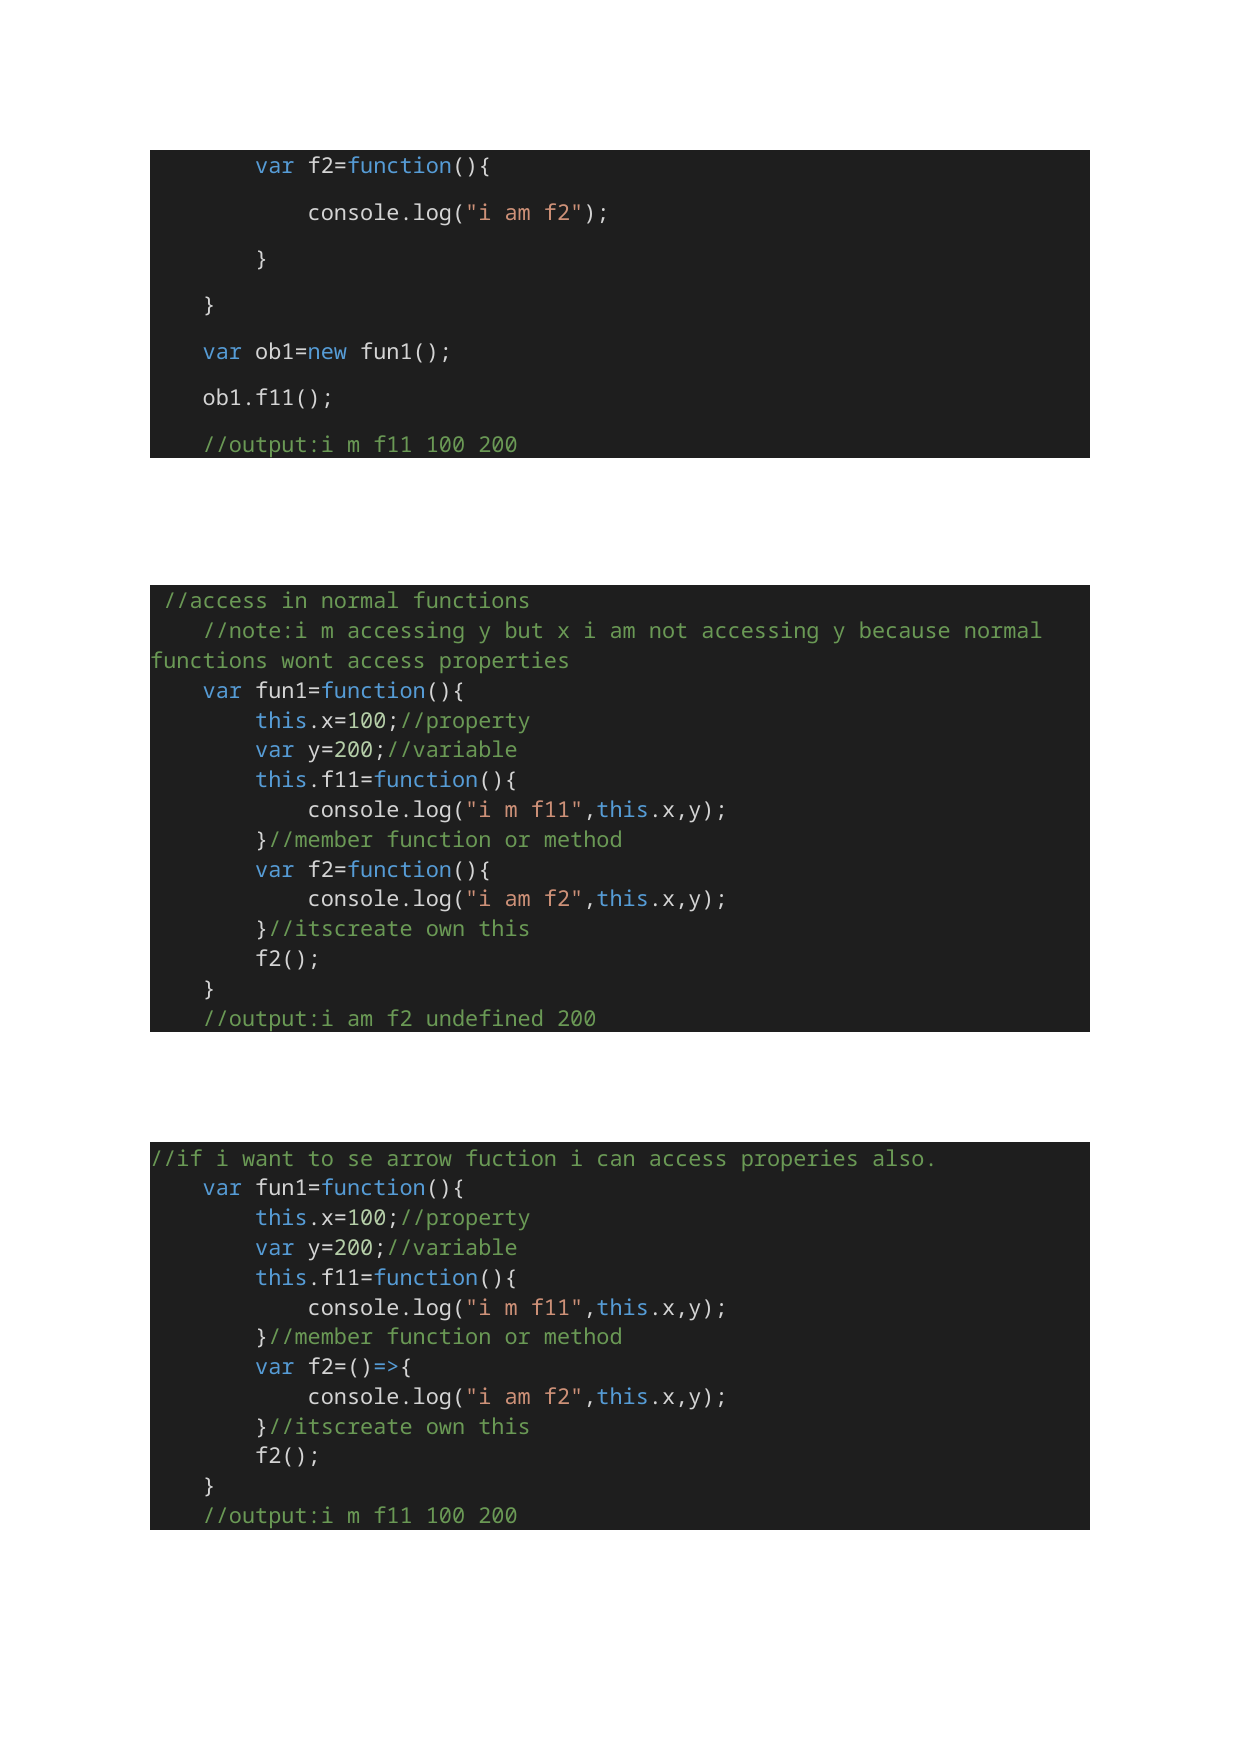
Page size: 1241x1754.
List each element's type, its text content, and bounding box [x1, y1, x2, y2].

text f2(); [150, 1440, 1090, 1470]
text console.log("i am f2"); [150, 196, 1090, 226]
text //access in normal functions [150, 585, 1090, 615]
text //output:i m f11 100 200 [150, 1500, 1090, 1530]
text //output:i am f2 undefined 200 [150, 1002, 1090, 1032]
text var fun1=function(){ [150, 1172, 1090, 1202]
text } [150, 1470, 1090, 1500]
text //if i want to se arrow fuction i can access properies also. [150, 1142, 1090, 1172]
text }//member function or method [150, 824, 1090, 853]
text this.x=100;//property [150, 1202, 1090, 1232]
text var ob1=new fun1(); [150, 336, 1090, 366]
text var fun1=function(){ [150, 675, 1090, 704]
text var y=200;//variable [150, 734, 1090, 764]
text var f2=function(){ [150, 150, 1090, 180]
text this.f11=function(){ [150, 1262, 1090, 1291]
text } [150, 243, 1090, 273]
text console.log("i m f11",this.x,y); [150, 794, 1090, 824]
text var f2=function(){ [150, 853, 1090, 883]
text console.log("i am f2",this.x,y); [150, 883, 1090, 913]
text var y=200;//variable [150, 1232, 1090, 1262]
text }//member function or method [150, 1321, 1090, 1351]
text } [150, 289, 1090, 319]
text }//itscreate own this [150, 1411, 1090, 1440]
text this.x=100;//property [150, 704, 1090, 734]
text //output:i m f11 100 200 [150, 429, 1090, 458]
text ob1.f11(); [150, 382, 1090, 412]
text //note:i m accessing y but x i am not accessing y because normal functions wont access properties [150, 615, 1090, 675]
text console.log("i am f2",this.x,y); [150, 1381, 1090, 1411]
text f2(); [150, 943, 1090, 973]
text } [150, 973, 1090, 1002]
text console.log("i m f11",this.x,y); [150, 1291, 1090, 1321]
text this.f11=function(){ [150, 764, 1090, 794]
text }//itscreate own this [150, 913, 1090, 943]
text var f2=()=>{ [150, 1351, 1090, 1381]
